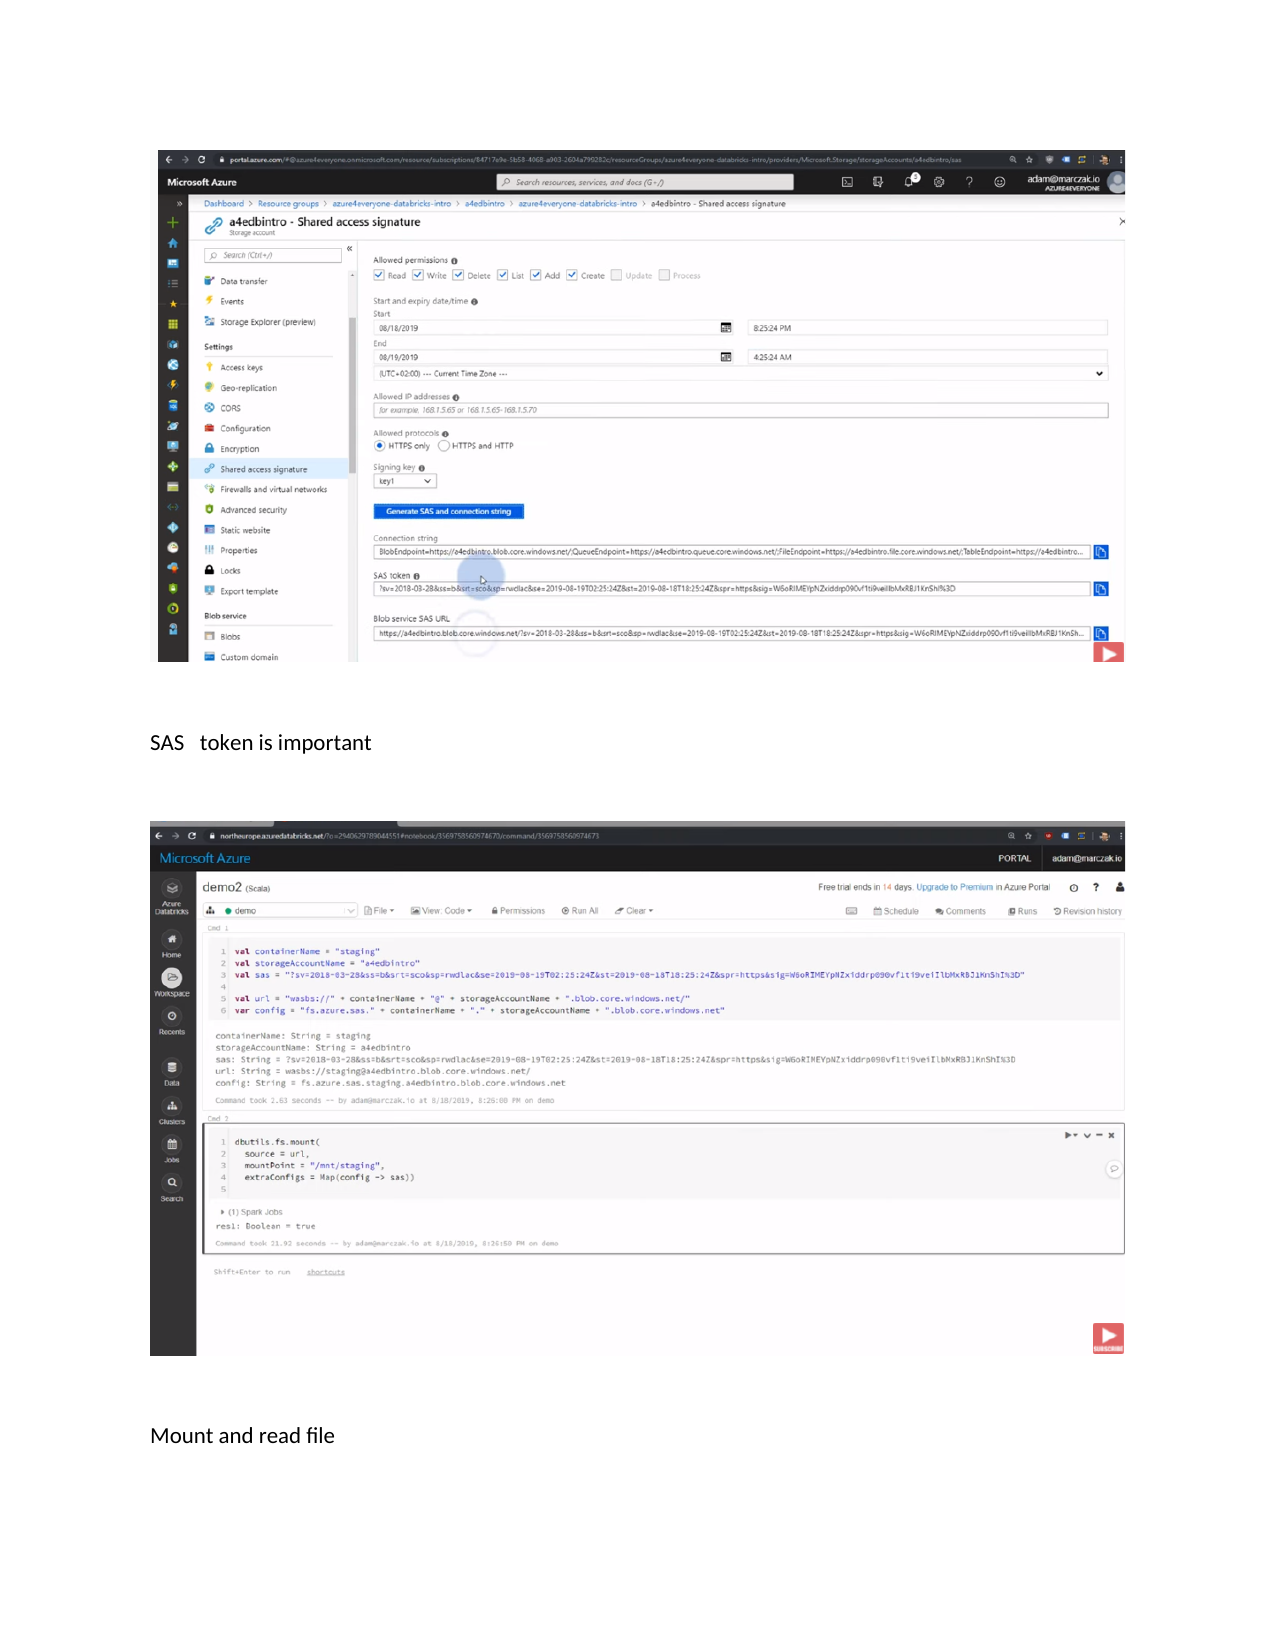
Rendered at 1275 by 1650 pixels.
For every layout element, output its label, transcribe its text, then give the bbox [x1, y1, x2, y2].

text SAS token is important [150, 728, 1125, 756]
picture [150, 150, 1125, 662]
text Mount and read file [150, 1422, 1125, 1450]
picture [150, 821, 1125, 1356]
